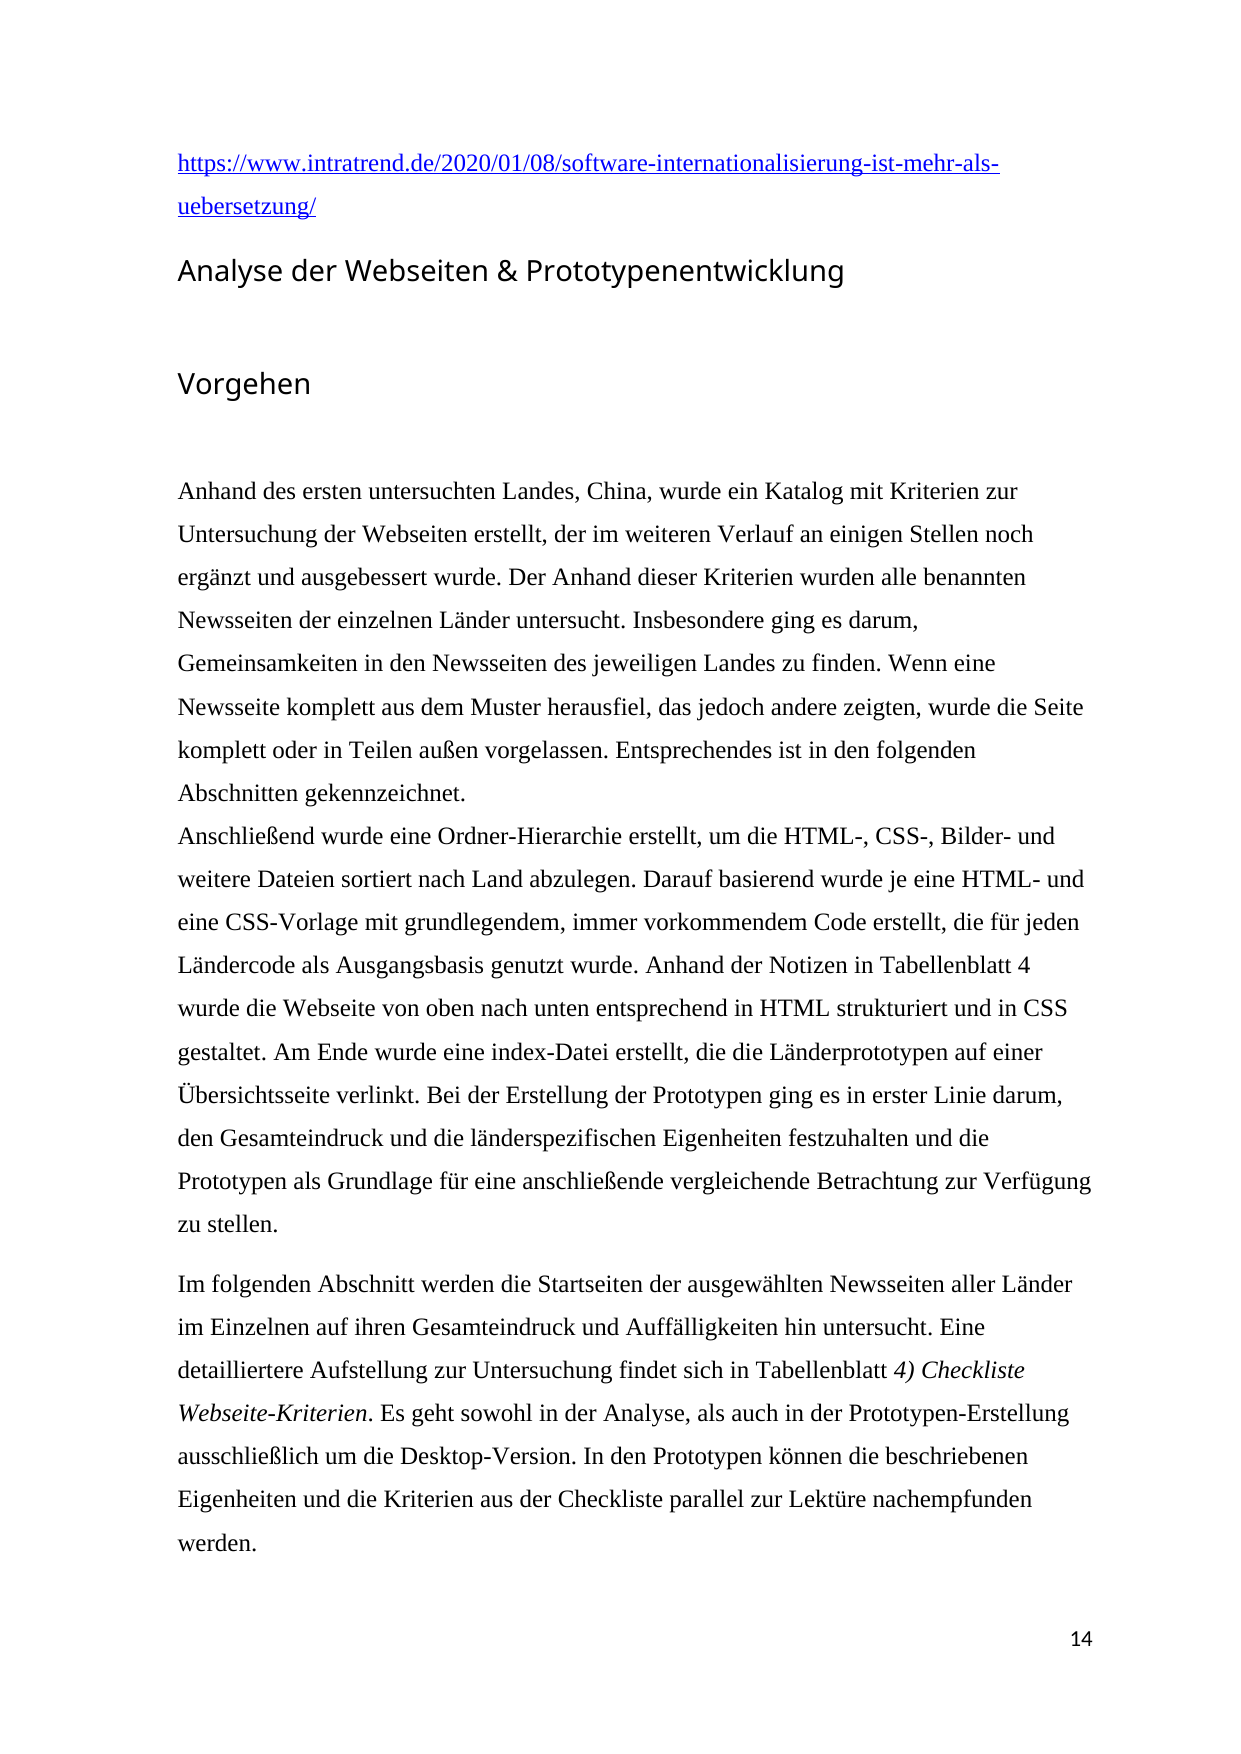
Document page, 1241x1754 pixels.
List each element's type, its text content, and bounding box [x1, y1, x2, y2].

text https://www.intratrend.de/2020/01/08/software-internationalisierung-ist-mehr-als-uebersetzung/ [177, 148, 1092, 219]
text Analyse der Webseiten & Prototypenentwicklung [177, 251, 1092, 290]
text Anhand des ersten untersuchten Landes, China, wurde ein Katalog mit Kriterien zur Untersuchung der Webseiten erstellt, der im weiteren Verlauf an einigen Stellen noch ergänzt und ausgebessert wurde. Der Anhand dieser Kriterien wurden alle benannten Newsseiten der einzelnen Länder untersucht. Insbesondere ging es darum, Gemeinsamkeiten in den Newsseiten des jeweiligen Landes zu finden. Wenn eine Newsseite komplett aus dem Muster herausfiel, das jedoch andere zeigten, wurde die Seite komplett oder in Teilen außen vorgelassen. Entsprechendes ist in den folgenden Abschnitten gekennzeichnet. Anschließend wurde eine Ordner-Hierarchie erstellt, um die HTML-, CSS-, Bilder- und weitere Dateien sortiert nach Land abzulegen. Darauf basierend wurde je eine HTML- und eine CSS-Vorlage mit grundlegendem, immer vorkommendem Code erstellt, die für jeden Ländercode als Ausgangsbasis genutzt wurde. Anhand der Notizen in Tabellenblatt 4 wurde die Webseite von oben nach unten entsprechend in HTML strukturiert und in CSS gestaltet. Am Ende wurde eine index-Datei erstellt, die die Länderprototypen auf einer Übersichtsseite verlinkt. Bei der Erstellung der Prototypen ging es in erster Linie darum, den Gesamteindruck und die länderspezifischen Eigenheiten festzuhalten und die Prototypen als Grundlage für eine anschließende vergleichende Betrachtung zur Verfügung zu stellen. [177, 476, 1092, 1238]
text Im folgenden Abschnitt werden die Startseiten der ausgewählten Newsseiten aller Länder im Einzelnen auf ihren Gesamteindruck und Auffälligkeiten hin untersucht. Eine detailliertere Aufstellung zur Untersuchung findet sich in Tabellenblatt 4) Checkliste Webseite-Kriterien. Es geht sowohl in der Analyse, als auch in der Prototypen-Erstellung ausschließlich um die Desktop-Version. In den Prototypen können die beschriebenen Eigenheiten und die Kriterien aus der Checkliste parallel zur Lektüre nachempfunden werden. [177, 1269, 1092, 1556]
text Vorgehen [177, 363, 1092, 403]
